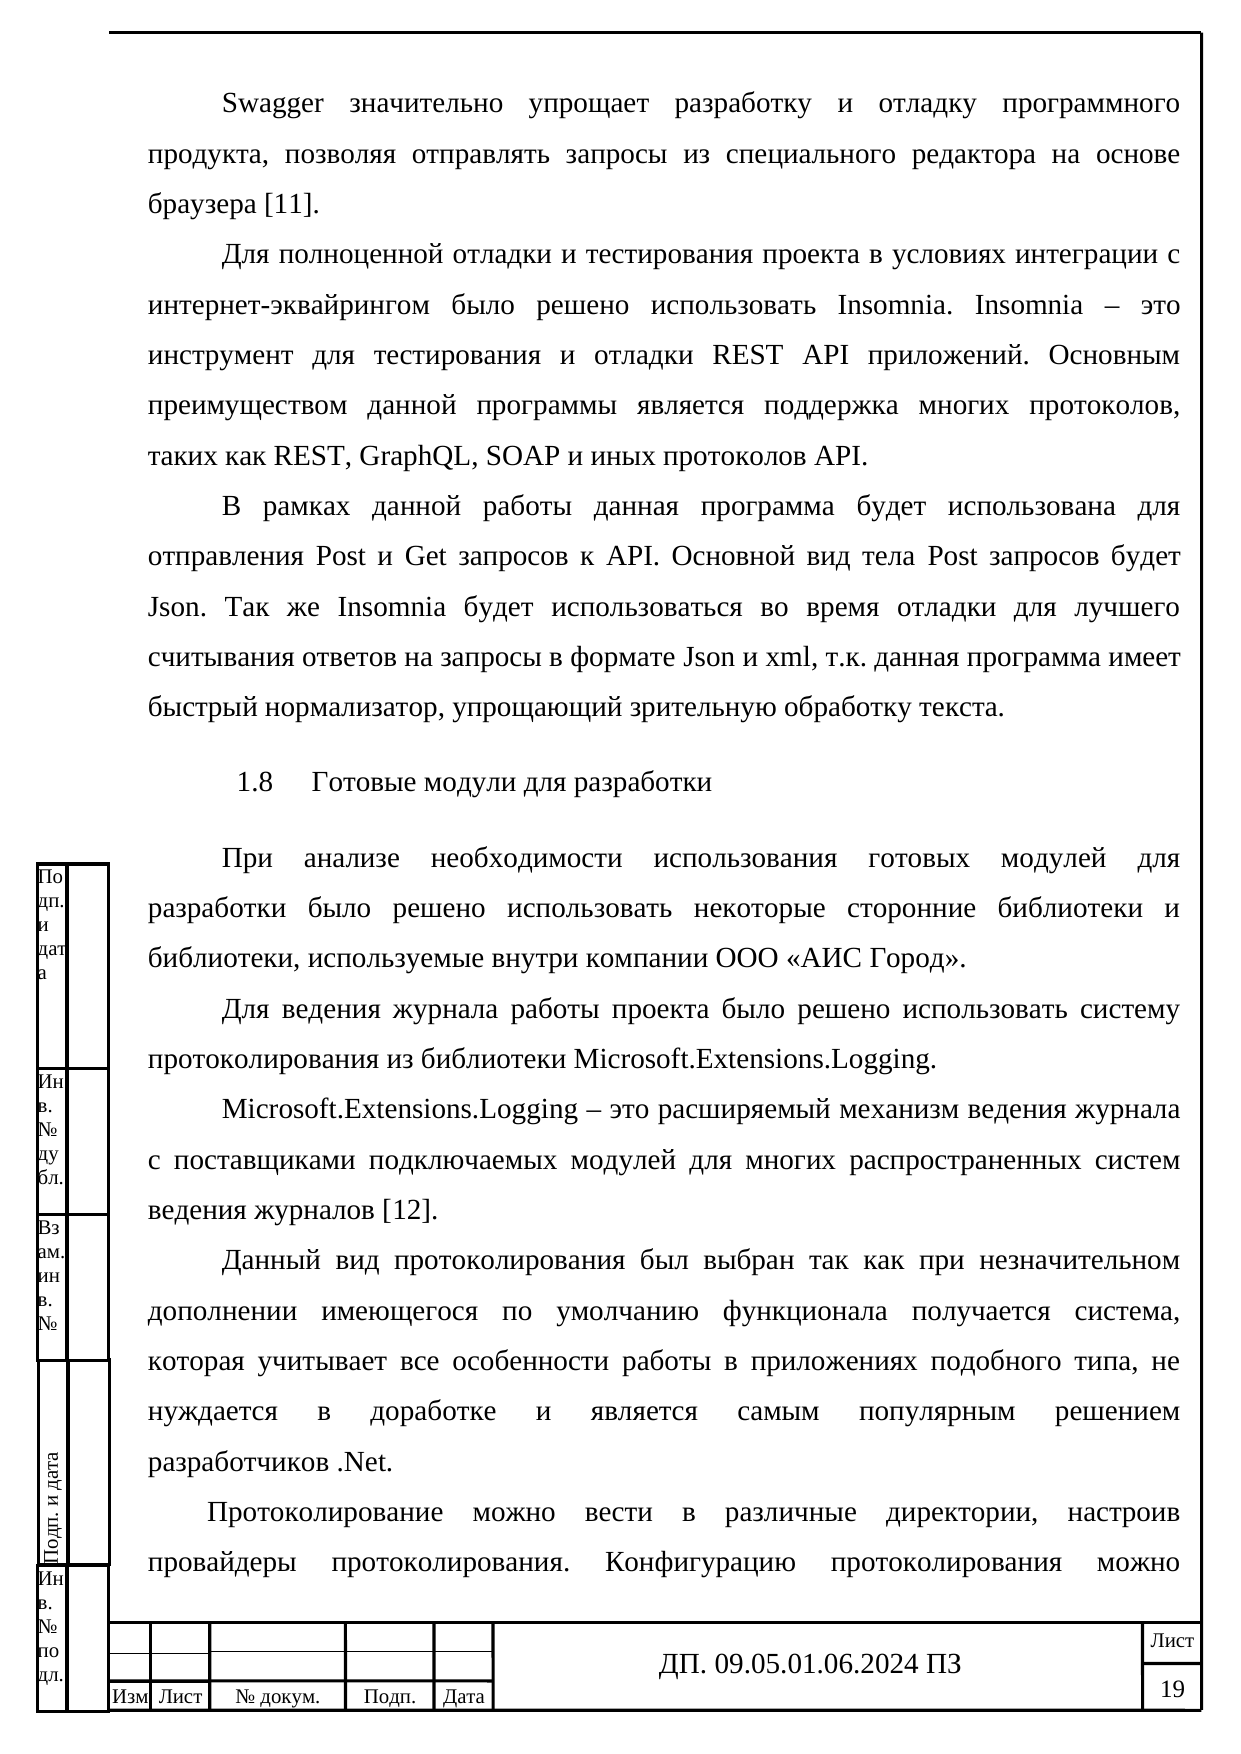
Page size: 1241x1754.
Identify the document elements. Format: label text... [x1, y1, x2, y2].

text При анализе необходимости использования готовых модулей для разработки было решено использовать некоторые сторонние библиотеки и библиотеки, используемые внутри компании ООО «АИС Город». [148, 840, 1181, 974]
text Для ведения журнала работы проекта было решено использовать систему протоколирования из библиотеки Microsoft.Extensions.Logging. [148, 991, 1181, 1075]
text Для полноценной отладки и тестирования проекта в условиях интеграции с интернет-эквайрингом было решено использовать Insomnia. Insomnia – это инструмент для тестирования и отладки REST API приложений. Основным преимуществом данной программы является поддержка многих протоколов, таких как REST, GraphQL, SOAP и иных протоколов API. [148, 236, 1181, 471]
text Microsoft.Extensions.Logging – это расширяемый механизм ведения журнала с поставщиками подключаемых модулей для многих распространенных систем ведения журналов [12]. [148, 1091, 1181, 1226]
text Swagger значительно упрощает разработку и отладку программного продукта, позволяя отправлять запросы из специального редактора на основе браузера [11]. [148, 86, 1181, 220]
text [148, 1494, 1181, 1578]
list Готовые модули для разработки [236, 764, 1181, 798]
text В рамках данной работы данная программа будет использована для отправления Post и Get запросов к API. Основной вид тела Post запросов будет Json. Так же Insomnia будет использоваться во время отладки для лучшего считывания ответов на запросы в формате Json и xml, т.к. данная программа имеет быстрый нормализатор, упрощающий зрительную обработку текста. [148, 488, 1181, 723]
text Данный вид протоколирования был выбран так как при незначительном дополнении имеющегося по умолчанию функционала получается система, которая учитывает все особенности работы в приложениях подобного типа, не нуждается в доработке и является самым популярным решением разработчиков .Net. [148, 1242, 1181, 1477]
